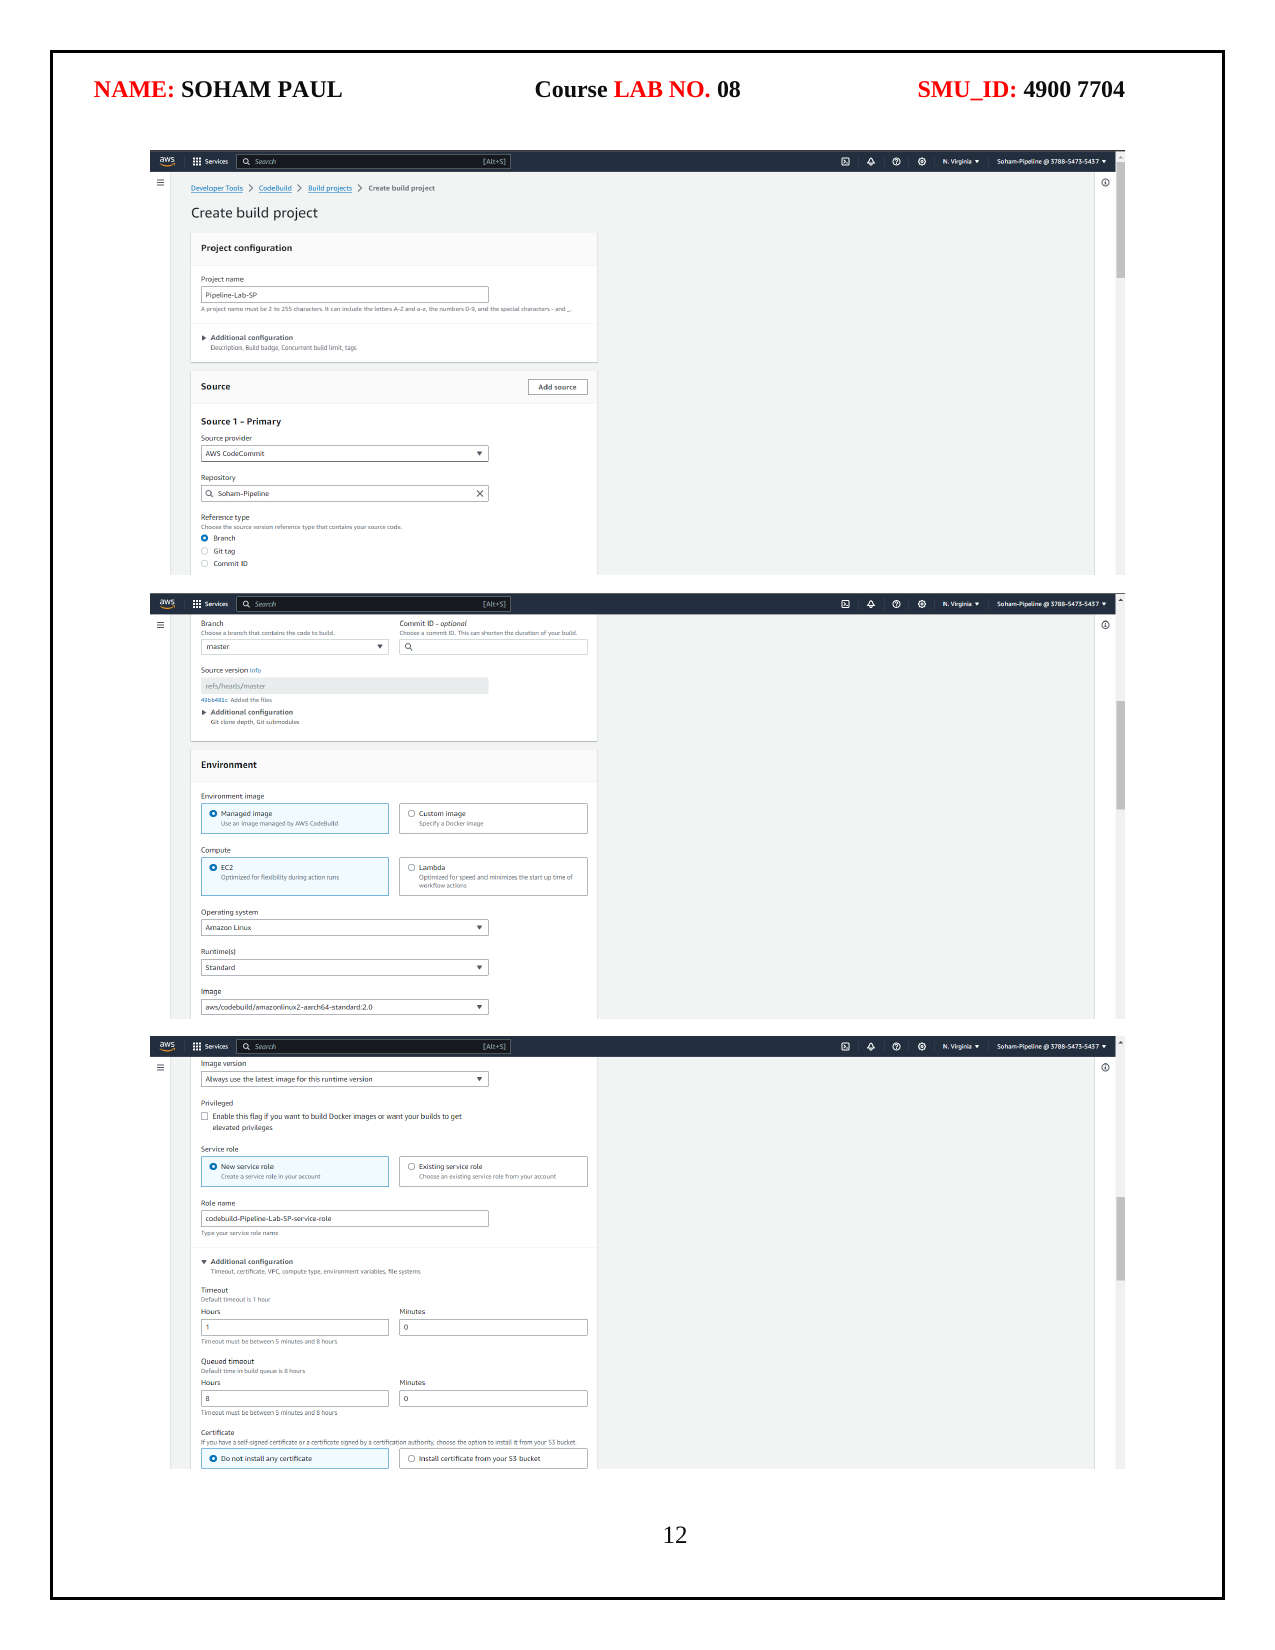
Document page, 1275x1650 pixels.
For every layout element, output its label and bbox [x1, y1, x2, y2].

picture [150, 150, 1125, 575]
picture [150, 593, 1125, 1019]
picture [150, 1036, 1125, 1469]
